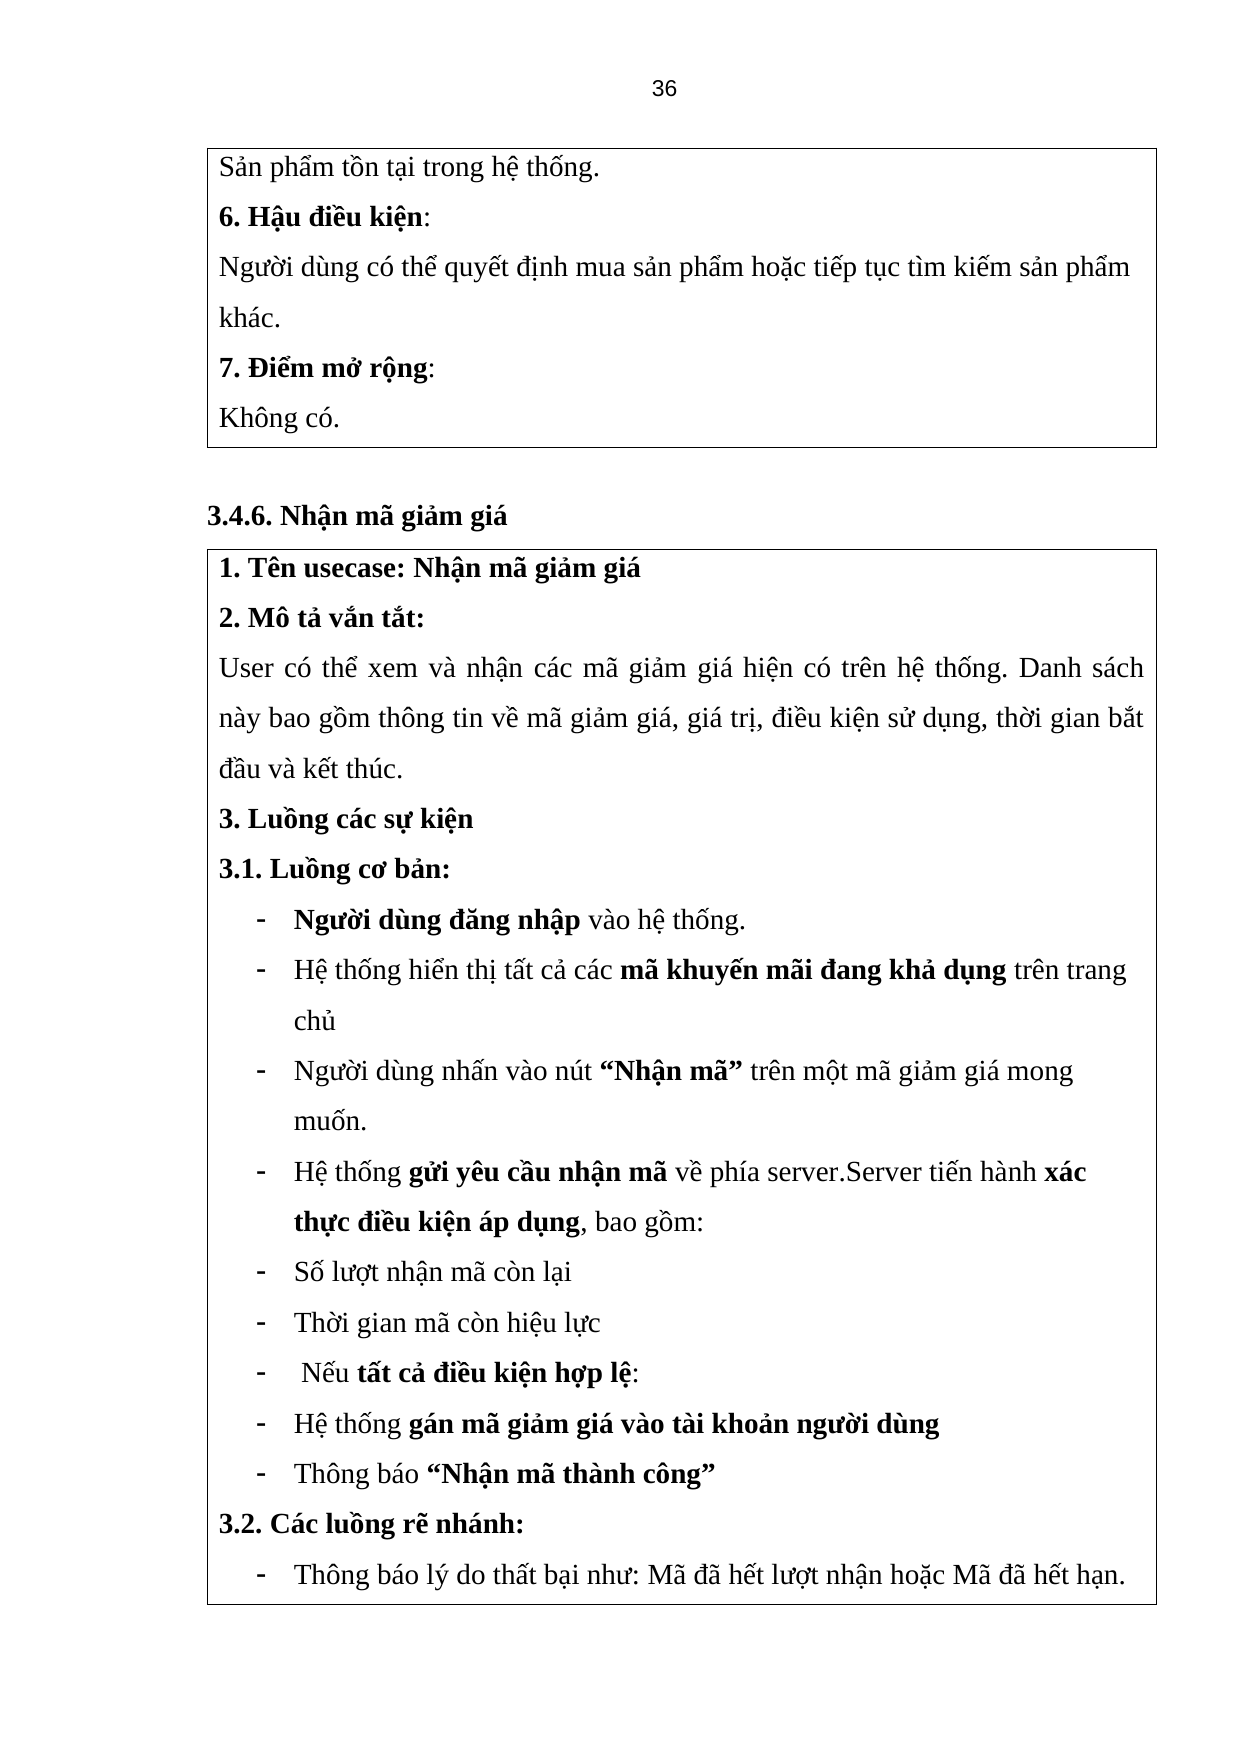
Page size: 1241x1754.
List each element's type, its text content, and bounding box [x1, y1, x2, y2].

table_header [208, 149, 1156, 447]
subtitle 3.4.6. Nhận mã giảm giá [207, 498, 1122, 532]
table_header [208, 550, 1156, 1604]
